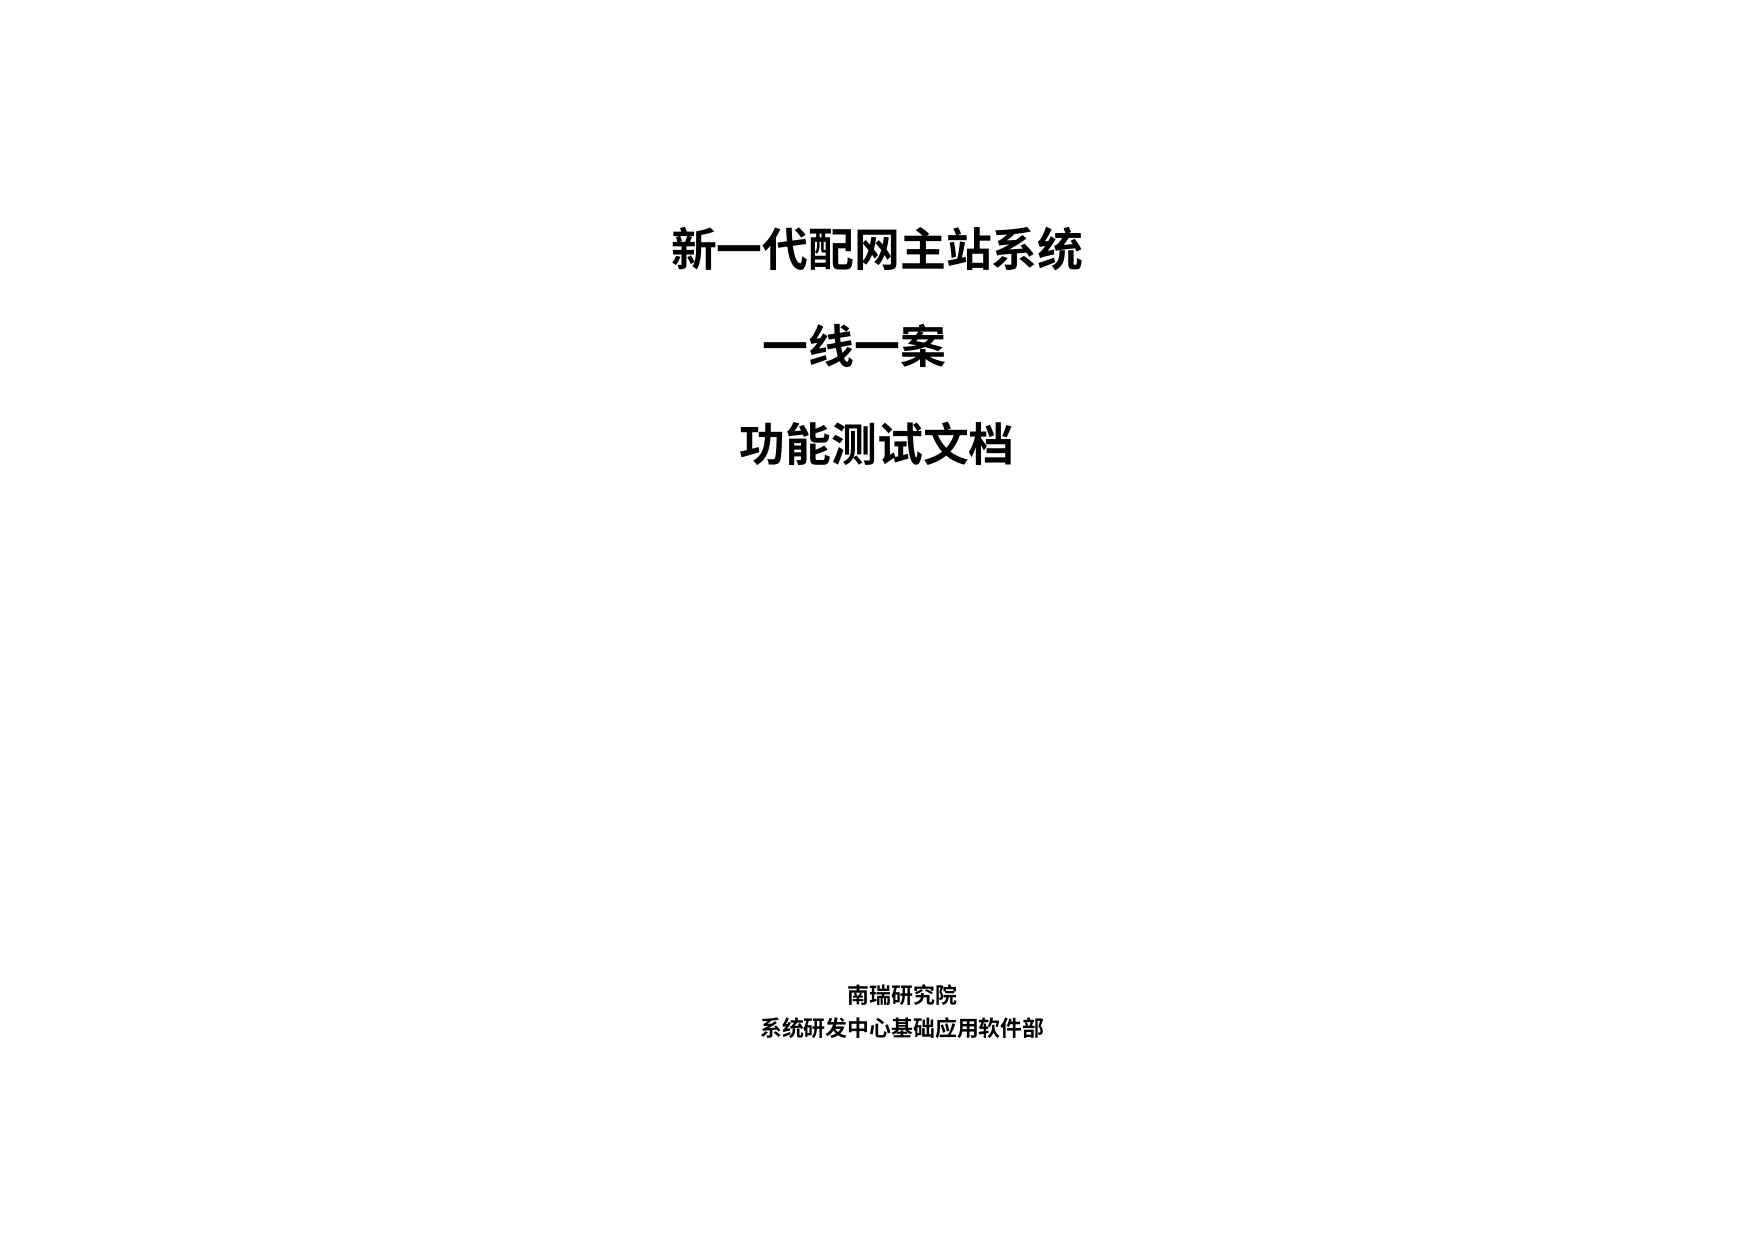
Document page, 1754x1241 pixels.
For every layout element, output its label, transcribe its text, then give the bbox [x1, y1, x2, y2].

text 新一代配网主站系统 [150, 198, 1604, 295]
text 功能测试文档 [150, 393, 1604, 490]
text 一线一案 [671, 295, 1604, 393]
text 系统研发中心基础应用软件部 [150, 1010, 1604, 1043]
text 南瑞研究院 [150, 978, 1604, 1010]
